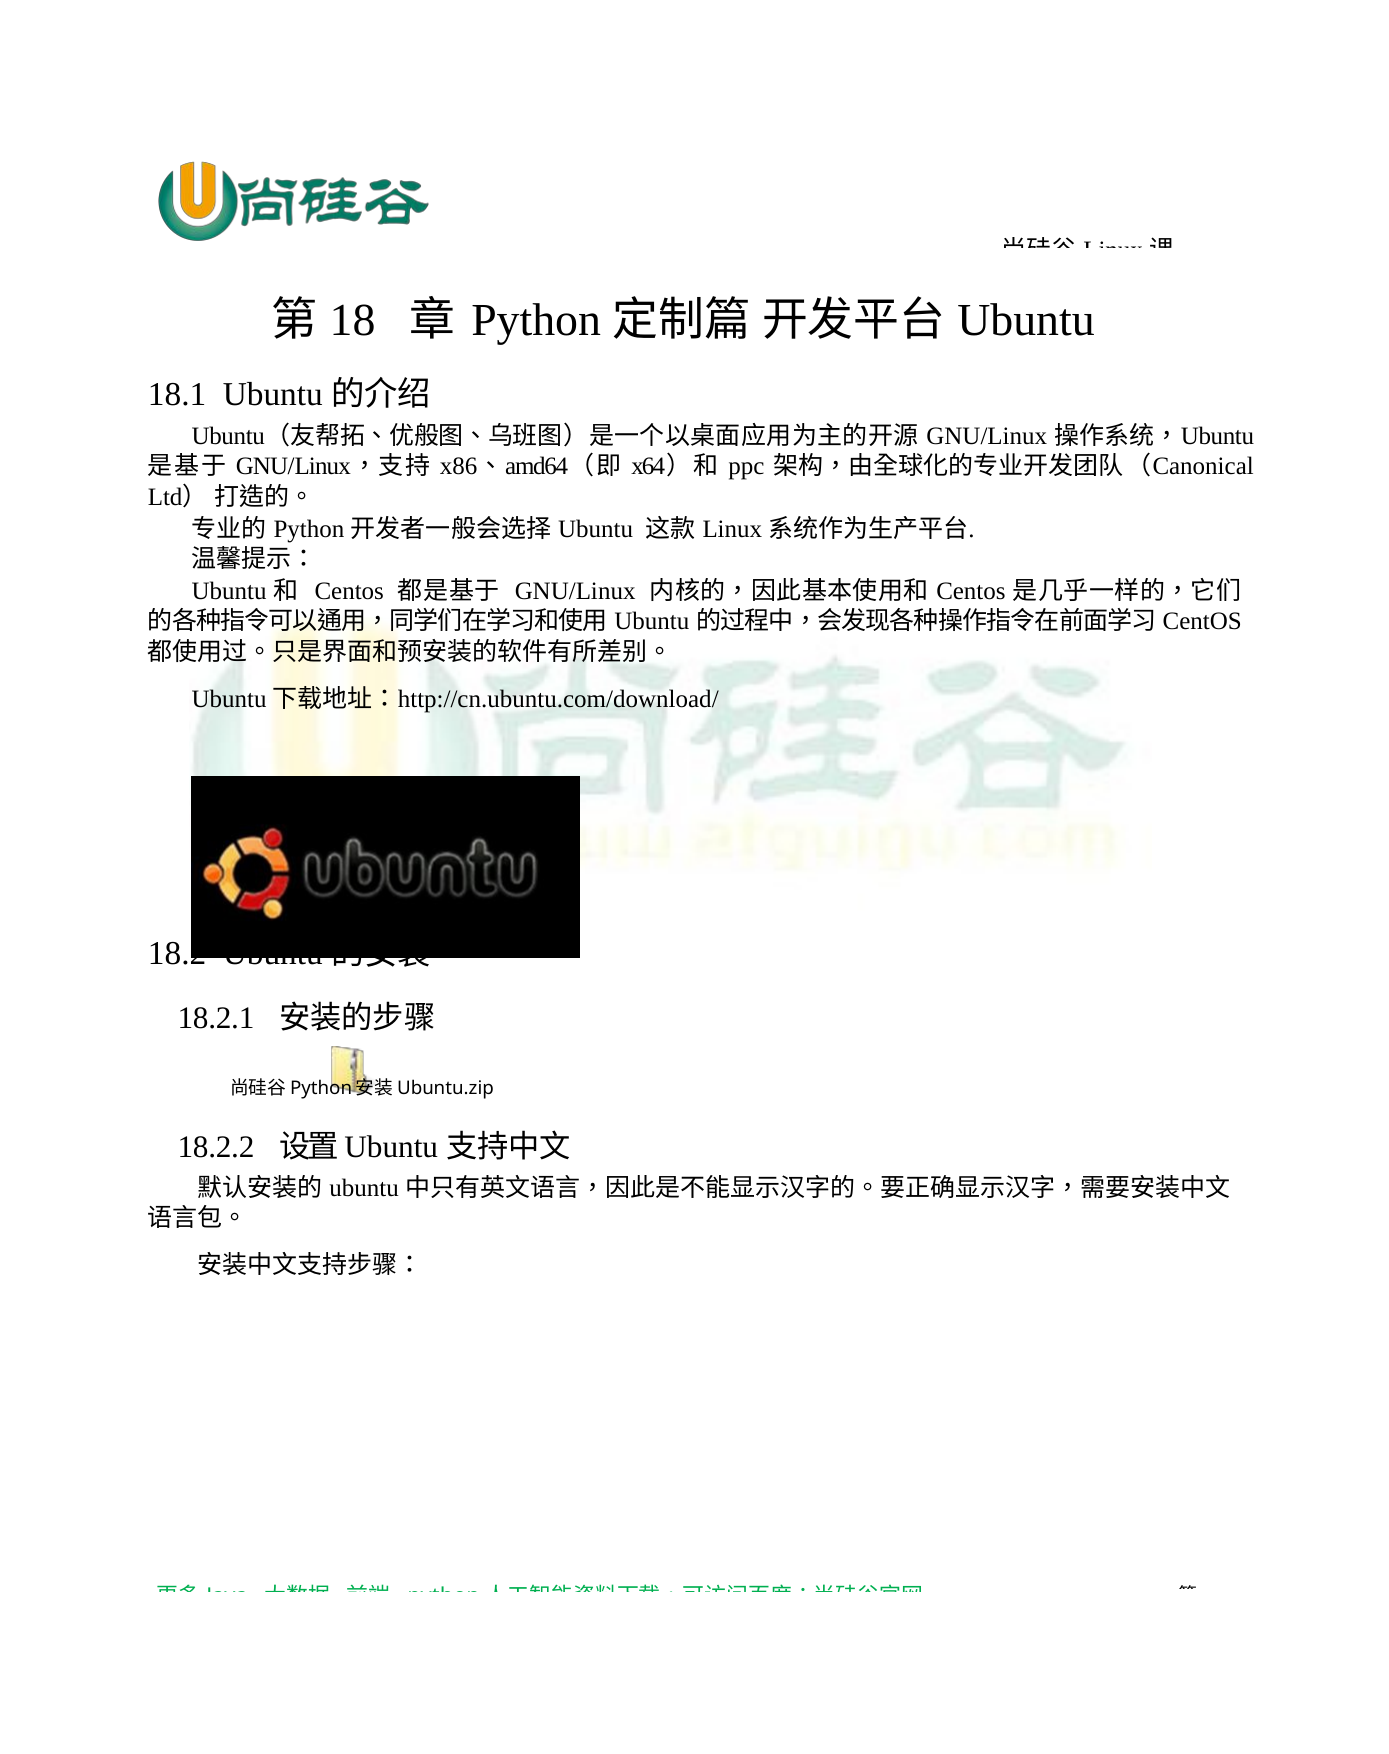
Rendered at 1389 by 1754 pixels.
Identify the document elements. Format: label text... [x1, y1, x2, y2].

text Ubuntu（友帮拓、优般图、乌班图）是一个以桌面应用为主的开源 GNU/Linux 操作系统，Ubuntu 是基于 GNU/Linux，支持 x86、amd64（即 x64）和 ppc 架构，由全球化的专业开发团队（Canonical Ltd） 打造的。 [148, 419, 1254, 512]
text 尚硅谷Python安装Ubuntu.zip [230, 1074, 1338, 1100]
subtitle Ubuntu 的介绍 [148, 351, 1338, 419]
picture [330, 1046, 381, 1074]
subtitle 设置 Ubuntu 支持中文 [177, 1105, 1338, 1170]
subtitle 安装的步骤 [177, 977, 1338, 1041]
text 默认安装的 ubuntu 中只有英文语言，因此是不能显示汉字的。要正确显示汉字，需要安装中文语言包。 [148, 1172, 1241, 1234]
subtitle 第 18 章 Python 定制篇 开发平台 Ubuntu [272, 272, 1338, 351]
picture [189, 667, 1152, 917]
text 专业的 Python 开发者一般会选择 Ubuntu 这款 Linux 系统作为生产平台. 温馨提示： [191, 512, 979, 574]
text Ubuntu 和 Centos 都是基于 GNU/Linux 内核的，因此基本使用和 Centos 是几乎一样的，它们的各种指令可以通用，同学们在学习和使用 Ubuntu 的过程中，会发现各种操作指令在前面学习 CentOS 都使用过。只是界面和预安装的软件有所差别。 [148, 574, 1242, 667]
subtitle Ubuntu 的安装 [148, 917, 1338, 977]
text 安装中文支持步骤： [198, 1234, 1338, 1284]
text Ubuntu 下载地址：http://cn.ubuntu.com/download/ [191, 667, 1338, 717]
picture [147, 153, 436, 249]
